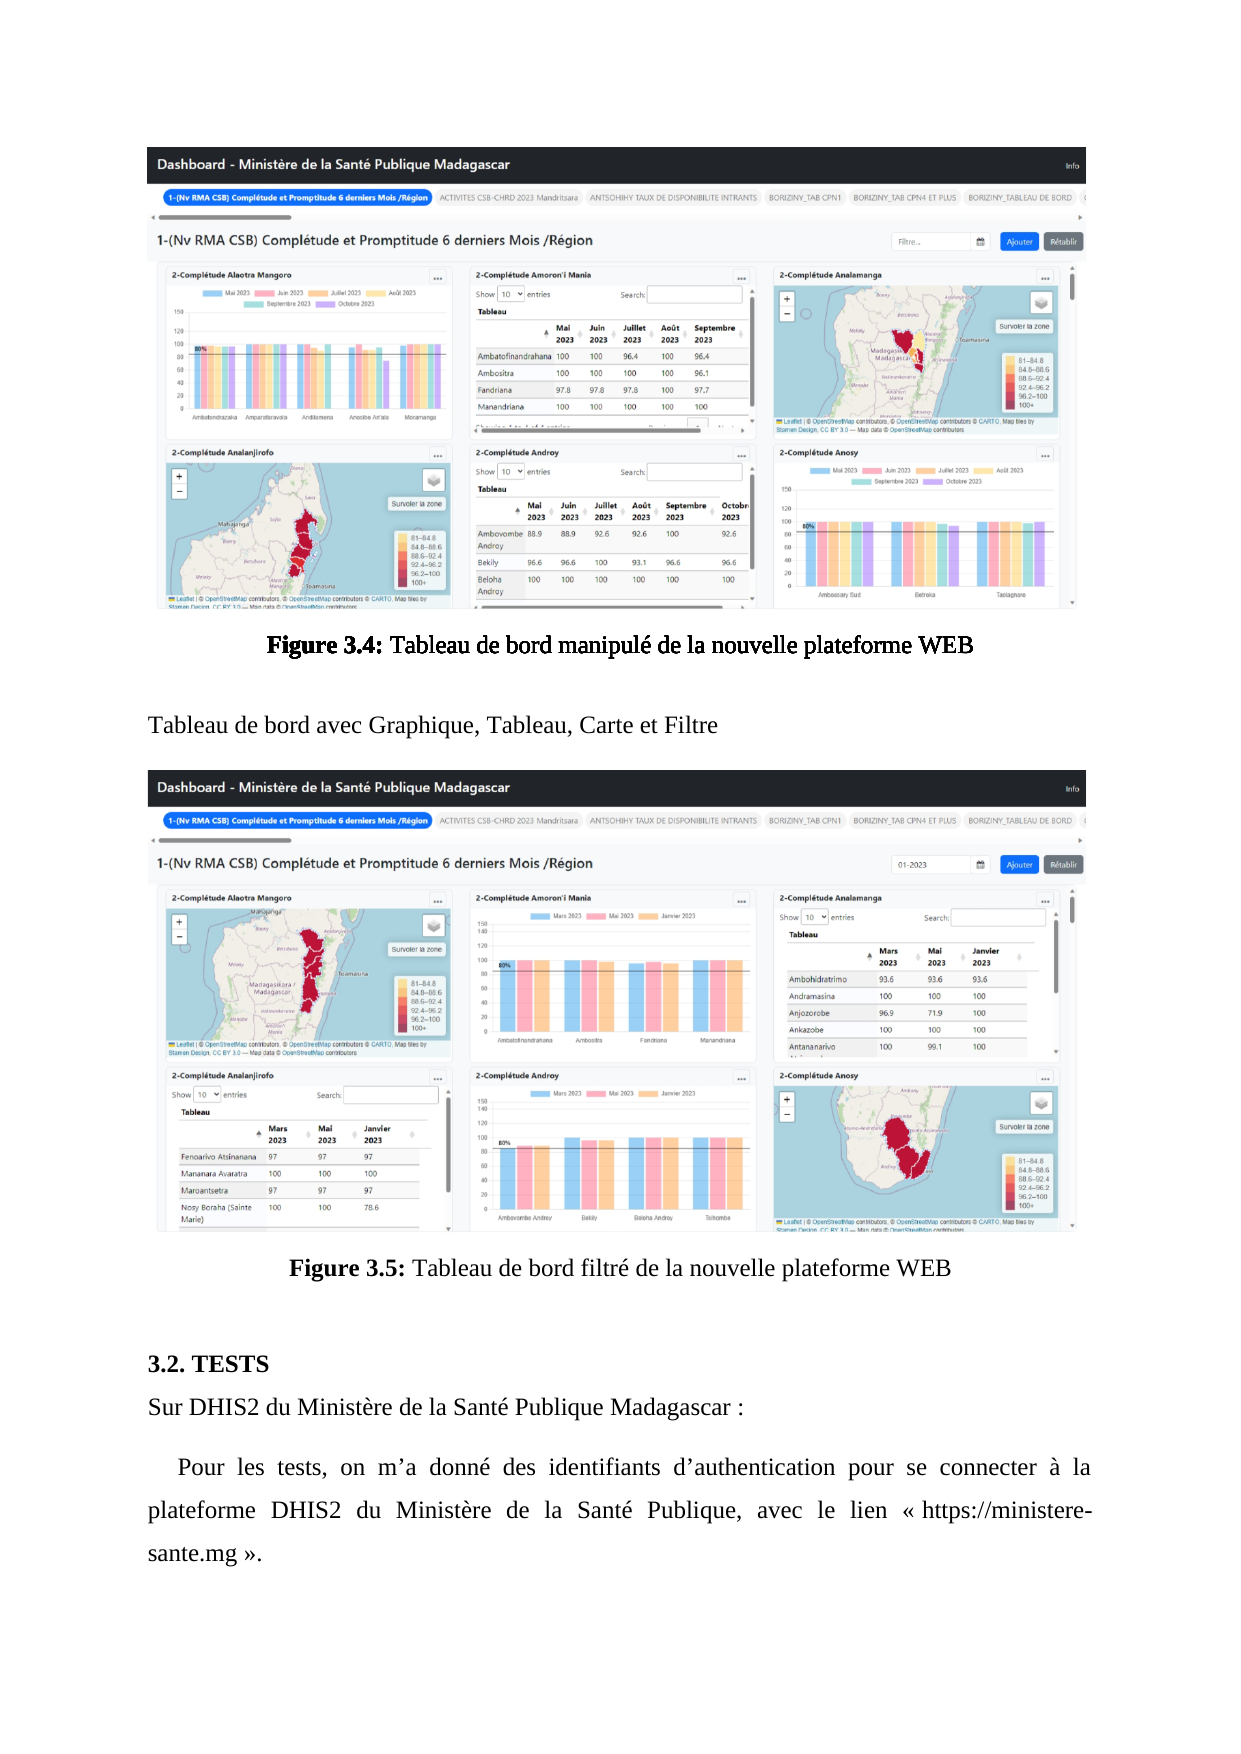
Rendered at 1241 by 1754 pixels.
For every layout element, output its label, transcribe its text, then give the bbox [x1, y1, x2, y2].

text Pour les tests, on m’a donné des identifiants d’authentication pour se connecter à la plateforme DHIS2 du Ministère de la Santé Publique, avec le lien « https://ministere-sante.mg ». [148, 1452, 1093, 1567]
picture [147, 770, 1093, 1244]
text Tests [148, 1349, 1093, 1377]
text Tableau de bord avec Graphique, Tableau, Carte et Filtre [148, 710, 1093, 739]
picture [147, 147, 1093, 621]
text Sur DHIS2 du Ministère de la Santé Publique Madagascar : [148, 1392, 1093, 1421]
